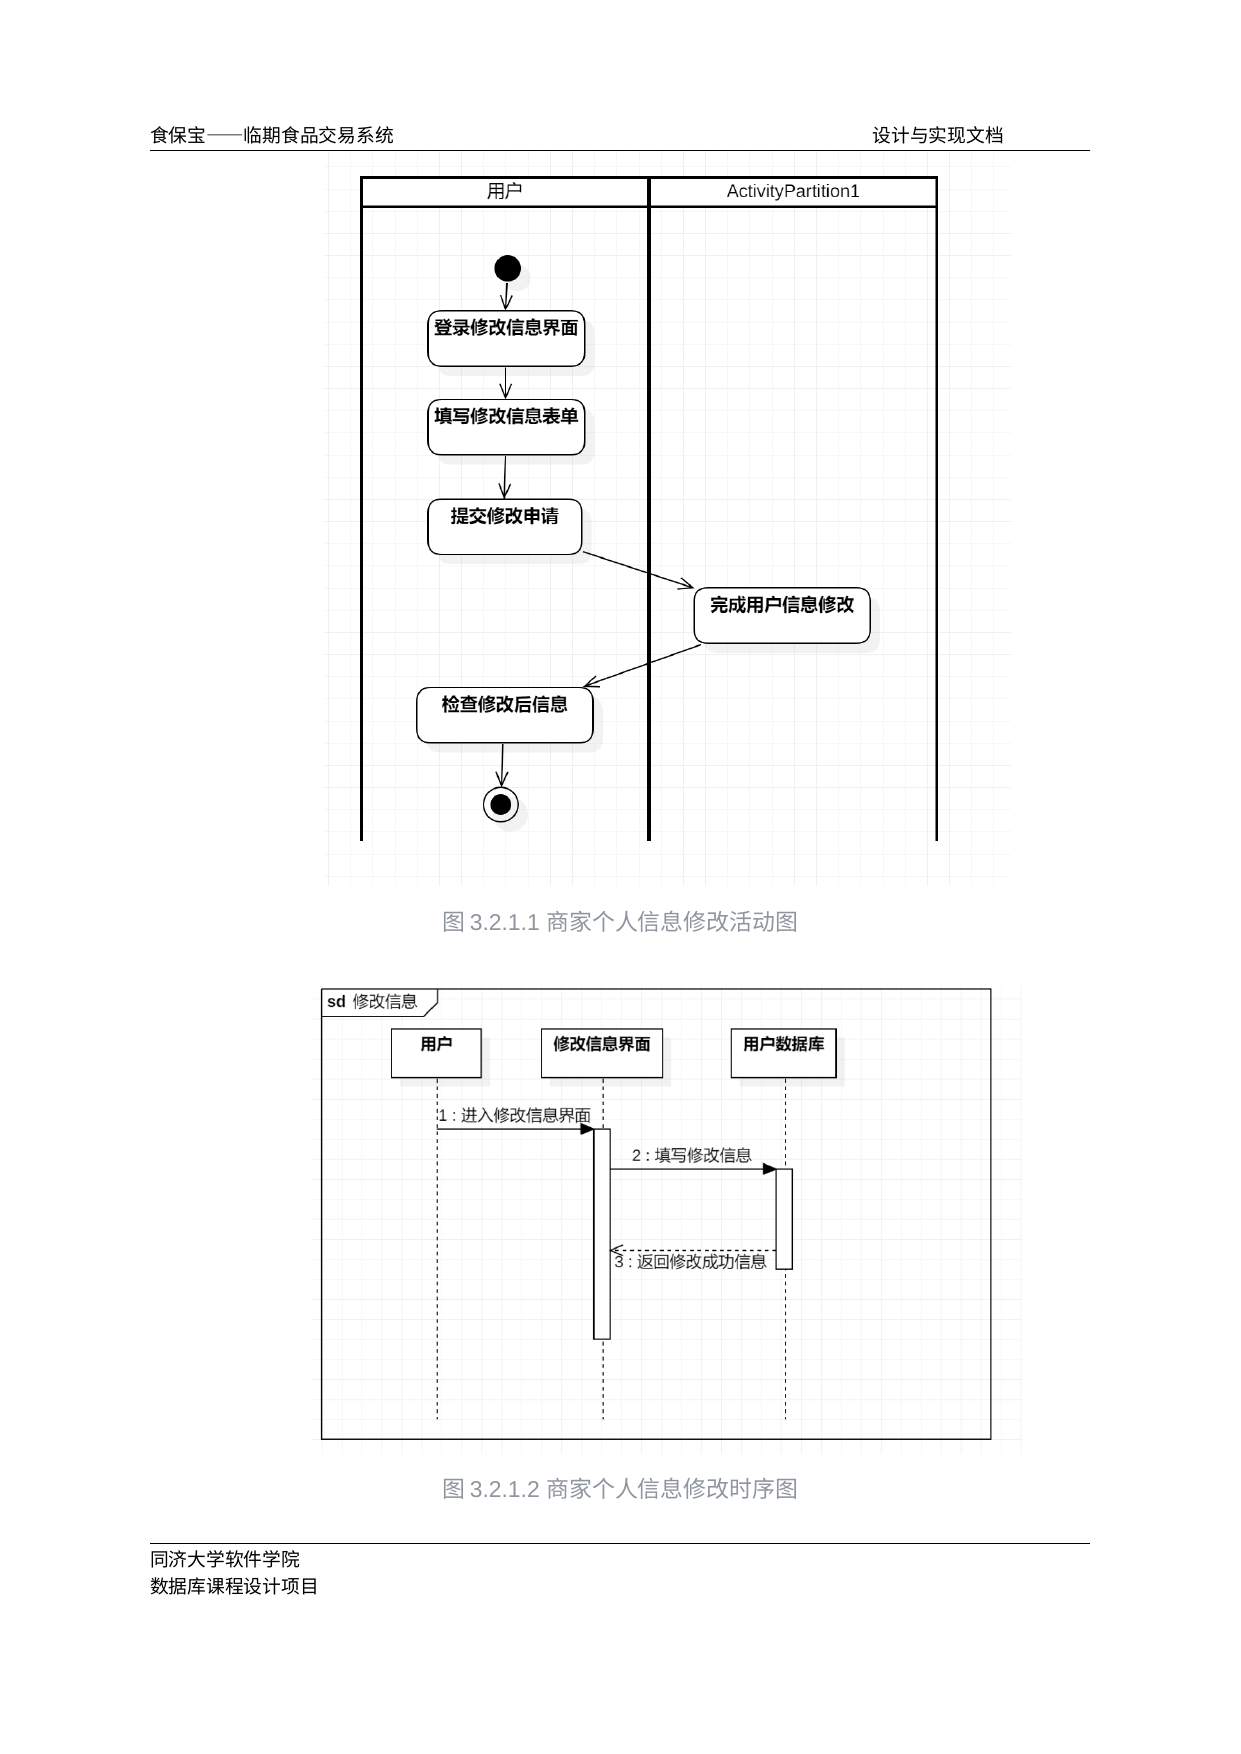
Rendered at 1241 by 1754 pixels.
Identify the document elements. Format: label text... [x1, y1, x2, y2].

text 图3.2.1.1 商家个人信息修改活动图 [150, 903, 1090, 968]
text 图3.2.1.2 商家个人信息修改时序图 [150, 1471, 1090, 1504]
picture [312, 986, 1023, 1454]
picture [323, 151, 1012, 886]
